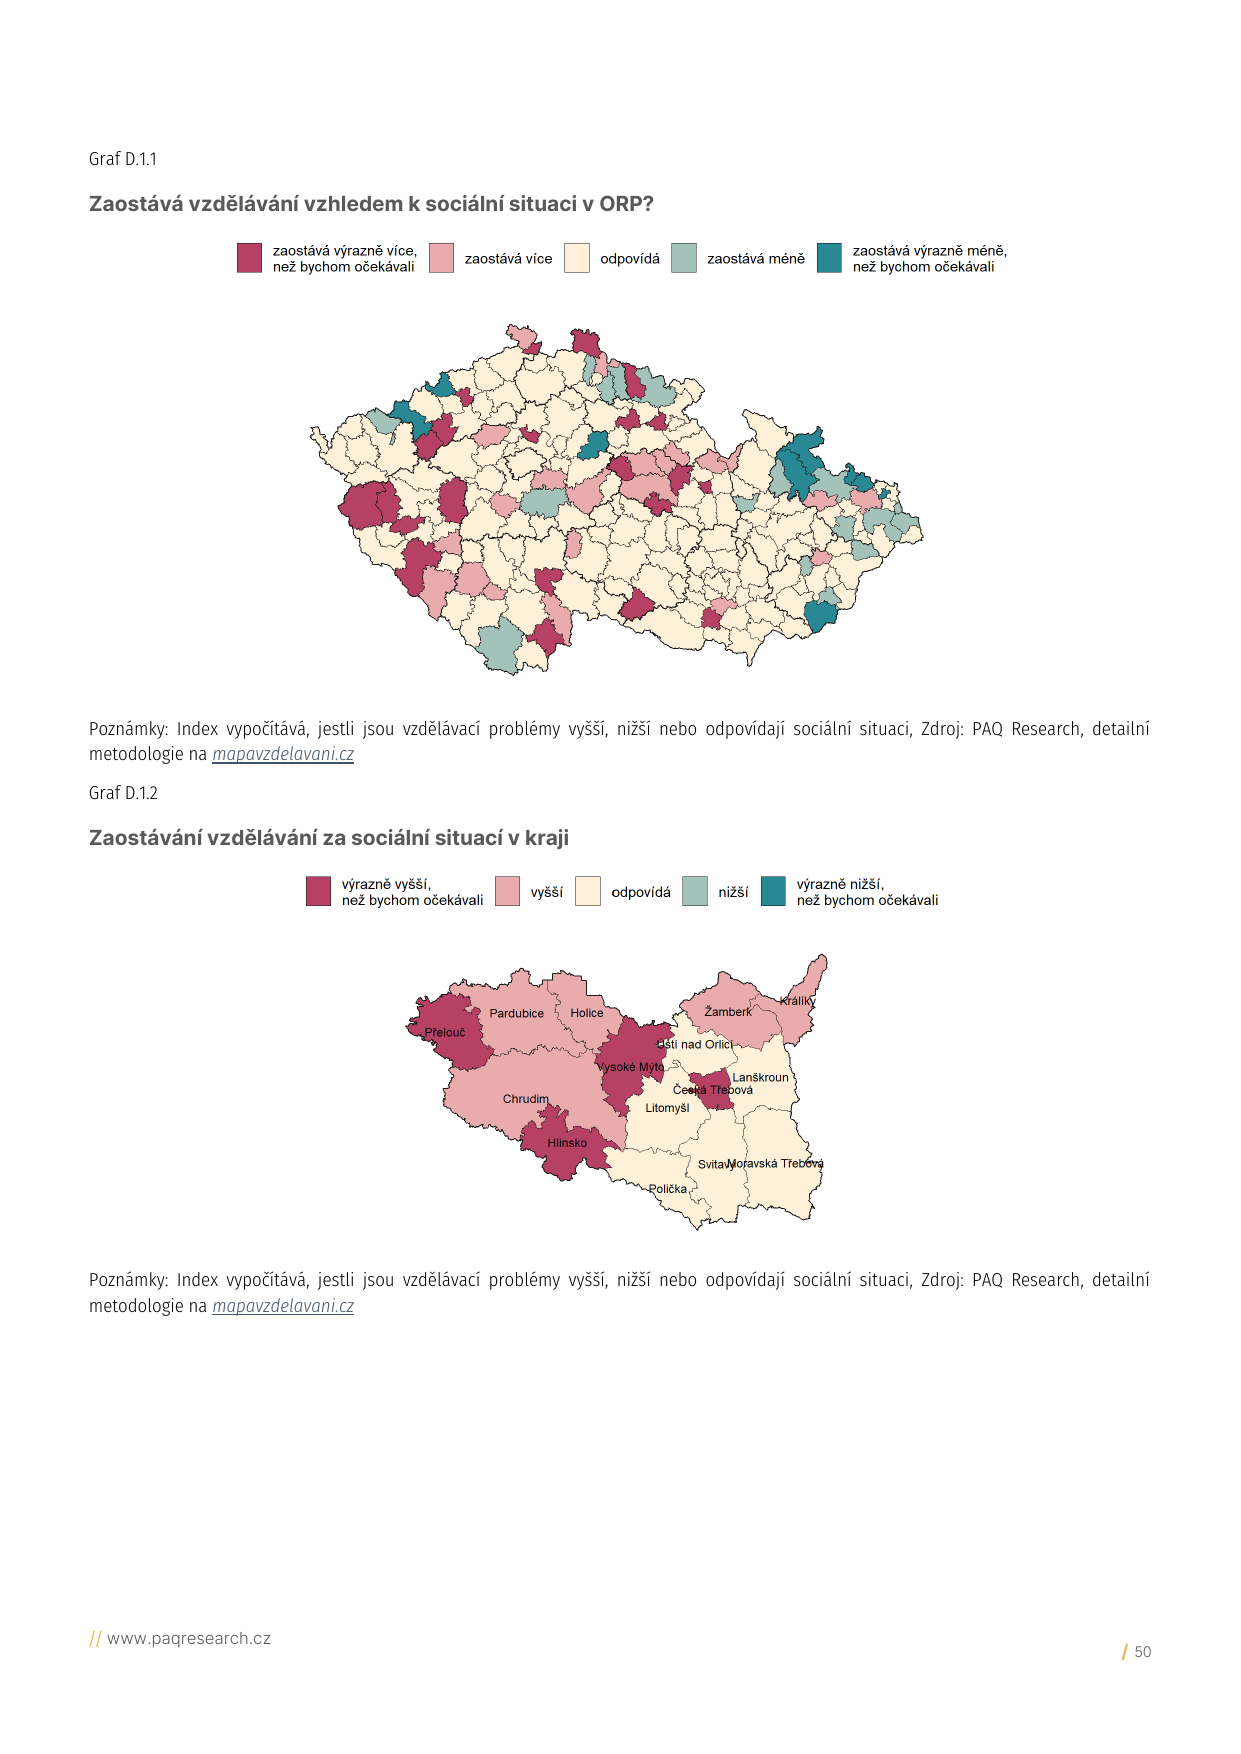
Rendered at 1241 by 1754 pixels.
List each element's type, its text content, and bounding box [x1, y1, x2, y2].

text Graf D.1.2 [89, 782, 1152, 804]
text Zaostává vzdělávání vzhledem k sociální situaci v ORP? [89, 186, 1152, 216]
text Poznámky: Index vypočítává, jestli jsou vzdělávací problémy vyšší, nižší nebo odpovídají sociální situaci, Zdroj: PAQ Research, detailní metodologie na mapavzdelavani.cz [89, 717, 1152, 766]
text Graf D.1.1 [89, 148, 1152, 170]
text Zaostávání vzdělávání za sociální situací v kraji [89, 820, 1152, 850]
text Poznámky: Index vypočítává, jestli jsou vzdělávací problémy vyšší, nižší nebo odpovídají sociální situaci, Zdroj: PAQ Research, detailní metodologie na mapavzdelavani.cz [89, 1269, 1152, 1317]
picture [88, 850, 1139, 1252]
picture [88, 216, 1139, 701]
